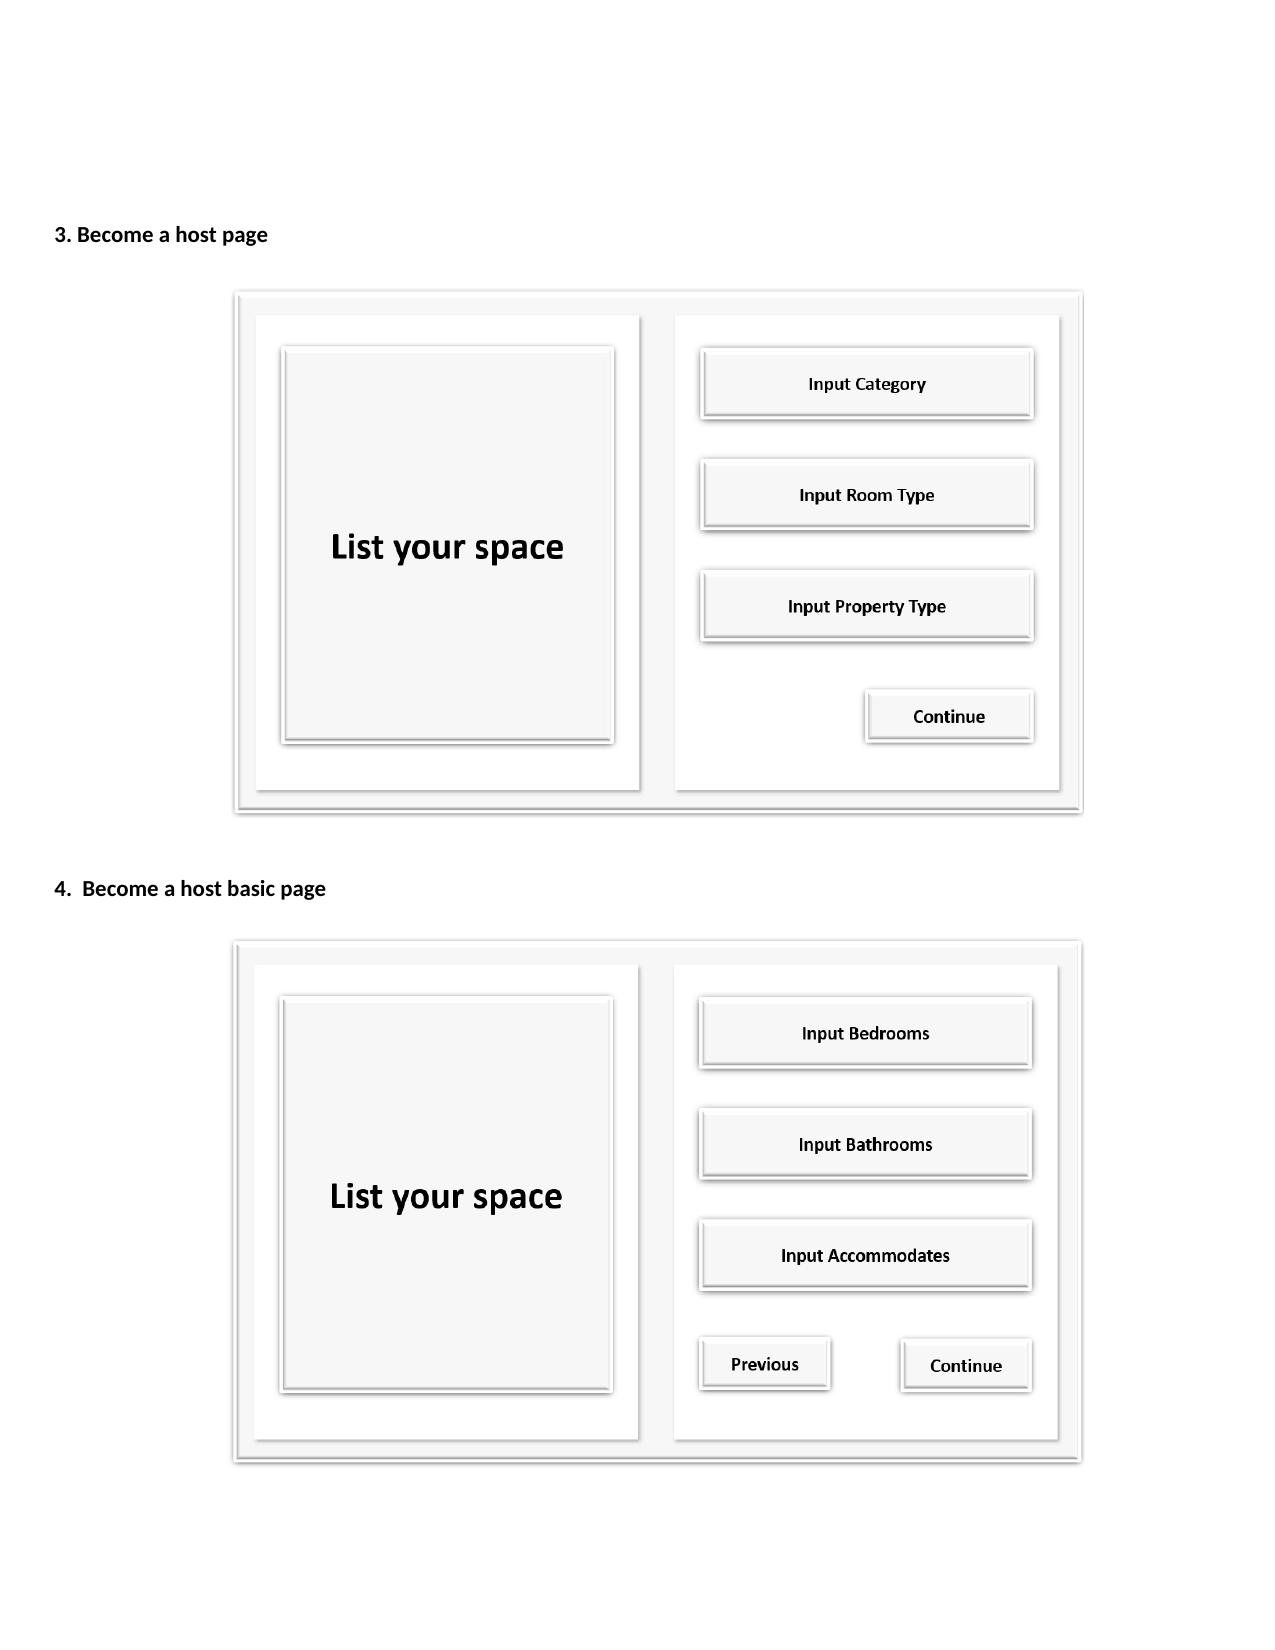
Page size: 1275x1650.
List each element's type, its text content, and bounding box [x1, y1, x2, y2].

picture [225, 935, 1085, 1468]
text 3. Become a host page [54, 220, 1264, 248]
picture [231, 288, 1084, 818]
text 4. Become a host basic page [54, 874, 1264, 902]
